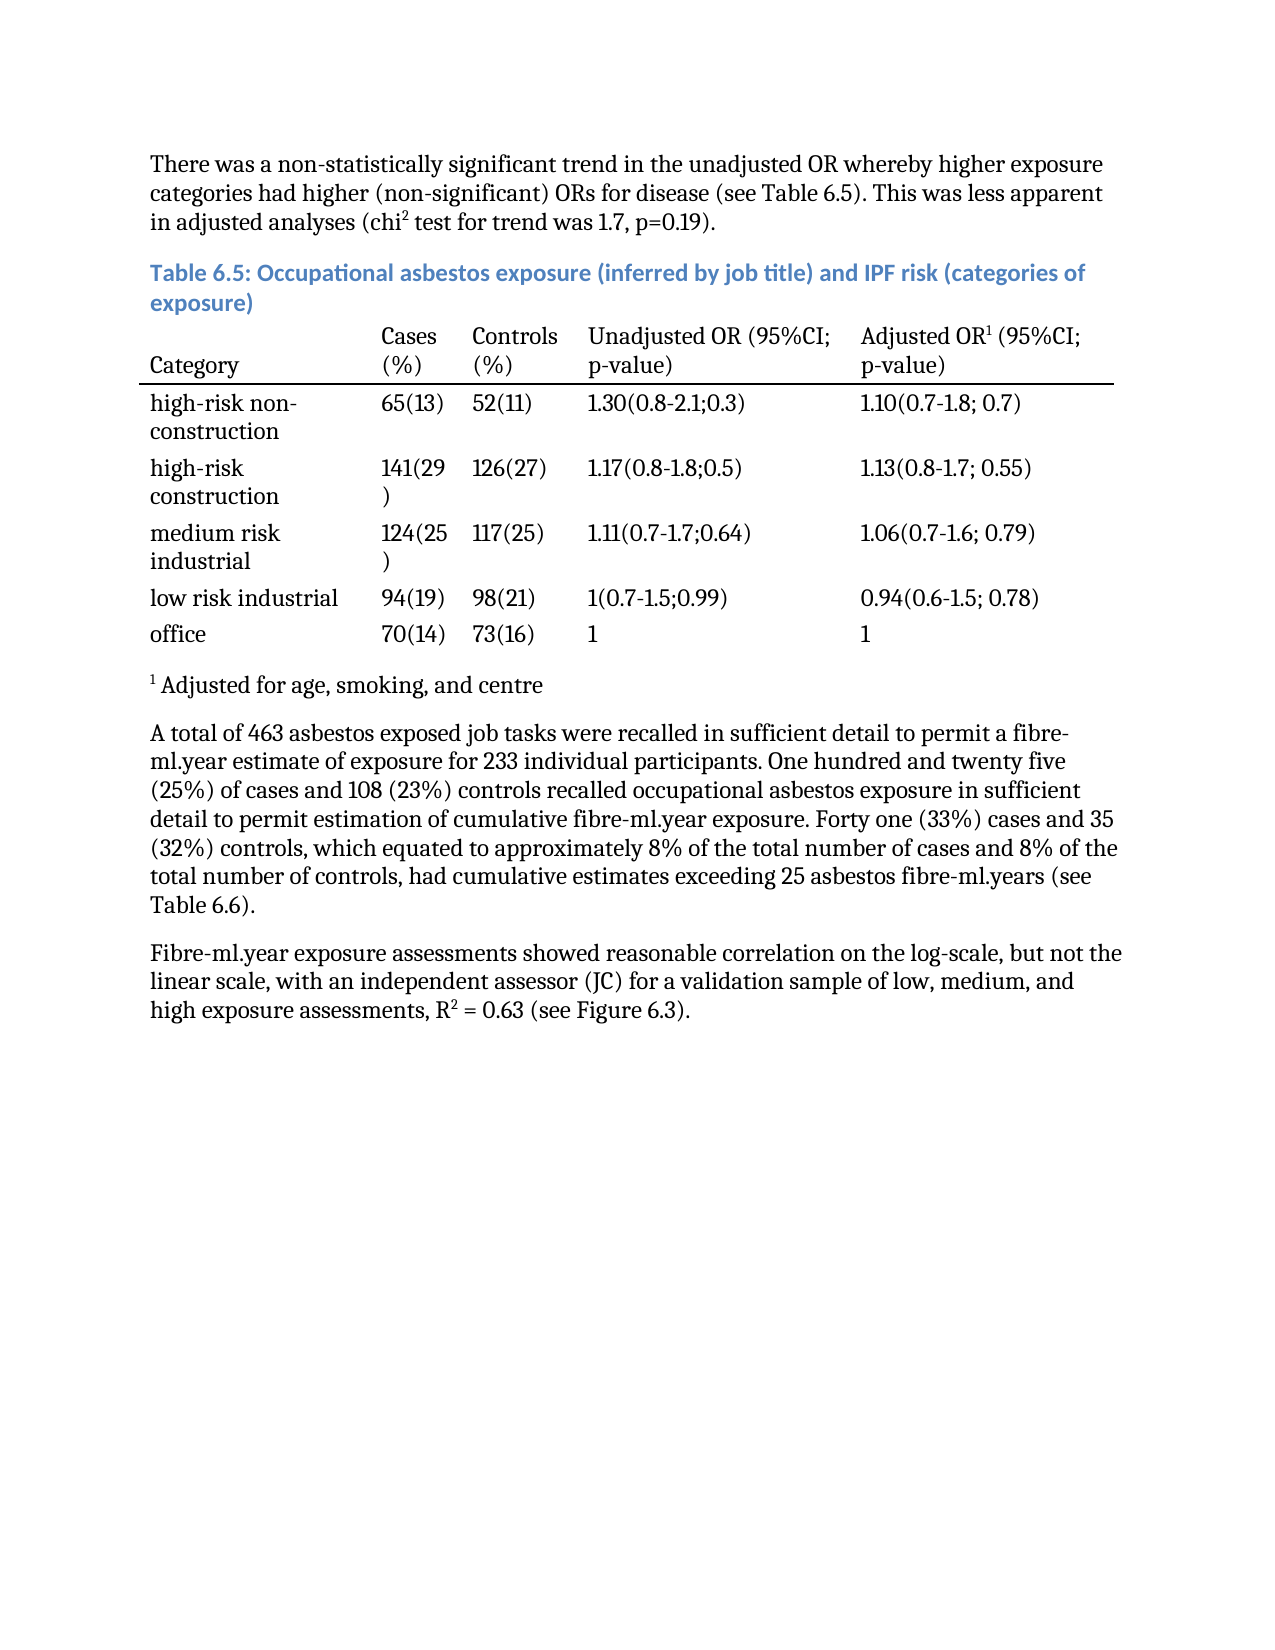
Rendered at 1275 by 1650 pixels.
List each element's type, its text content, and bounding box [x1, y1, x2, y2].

table_header Category [139, 318, 370, 383]
table_cell 117(25) [461, 515, 577, 580]
table_cell 1.11(0.7-1.7;0.64) [577, 515, 849, 580]
table_cell 1.13(0.8-1.7; 0.55) [849, 450, 1114, 515]
table_header Cases (%) [370, 318, 461, 383]
table_cell low risk industrial [139, 580, 370, 616]
table_cell medium risk industrial [139, 515, 370, 580]
table_header Controls (%) [461, 318, 577, 383]
table_cell 1(0.7-1.5;0.99) [577, 580, 849, 616]
table_cell 65(13) [370, 385, 461, 450]
table_cell 70(14) [370, 616, 461, 652]
table_cell office [139, 616, 370, 652]
subtitle Table 6.5: Occupational asbestos exposure (inferred by job title) and IPF risk (categories of exposure) [150, 257, 1125, 318]
text There was a non-statistically significant trend in the unadjusted OR whereby higher exposure categories had higher (non-significant) ORs for disease (see Table 6.5). This was less apparent in adjusted analyses (chi2 test for trend was 1.7, p=0.19). [150, 150, 1125, 236]
table_cell 1.30(0.8-2.1;0.3) [577, 385, 849, 450]
table_cell 1.06(0.7-1.6; 0.79) [849, 515, 1114, 580]
table_cell 1.17(0.8-1.8;0.5) [577, 450, 849, 515]
table_cell 141(29) [370, 450, 461, 515]
text Fibre-ml.year exposure assessments showed reasonable correlation on the log-scale, but not the linear scale, with an independent assessor (JC) for a validation sample of low, medium, and high exposure assessments, R2 = 0.63 (see Figure 6.3). [150, 938, 1125, 1025]
table_header Adjusted OR1 (95%CI; p-value) [849, 318, 1114, 383]
table_header Unadjusted OR (95%CI; p-value) [577, 318, 849, 383]
table_cell 0.94(0.6-1.5; 0.78) [849, 580, 1114, 616]
table_cell 98(21) [461, 580, 577, 616]
text A total of 463 asbestos exposed job tasks were recalled in sufficient detail to permit a fibre-ml.year estimate of exposure for 233 individual participants. One hundred and twenty five (25%) of cases and 108 (23%) controls recalled occupational asbestos exposure in sufficient detail to permit estimation of cumulative fibre-ml.year exposure. Forty one (33%) cases and 35 (32%) controls, which equated to approximately 8% of the total number of cases and 8% of the total number of controls, had cumulative estimates exceeding 25 asbestos fibre-ml.years (see Table 6.6). [150, 718, 1125, 920]
table_cell 1.10(0.7-1.8; 0.7) [849, 385, 1114, 450]
table_cell 124(25) [370, 515, 461, 580]
table_cell 73(16) [461, 616, 577, 652]
table_cell high-risk non-construction [139, 385, 370, 450]
table_cell 126(27) [461, 450, 577, 515]
table_cell 1 [849, 616, 1114, 652]
table_cell 94(19) [370, 580, 461, 616]
table_cell 1 [577, 616, 849, 652]
table_cell high-risk construction [139, 450, 370, 515]
table_cell 52(11) [461, 385, 577, 450]
text 1 Adjusted for age, smoking, and centre [150, 671, 1125, 700]
